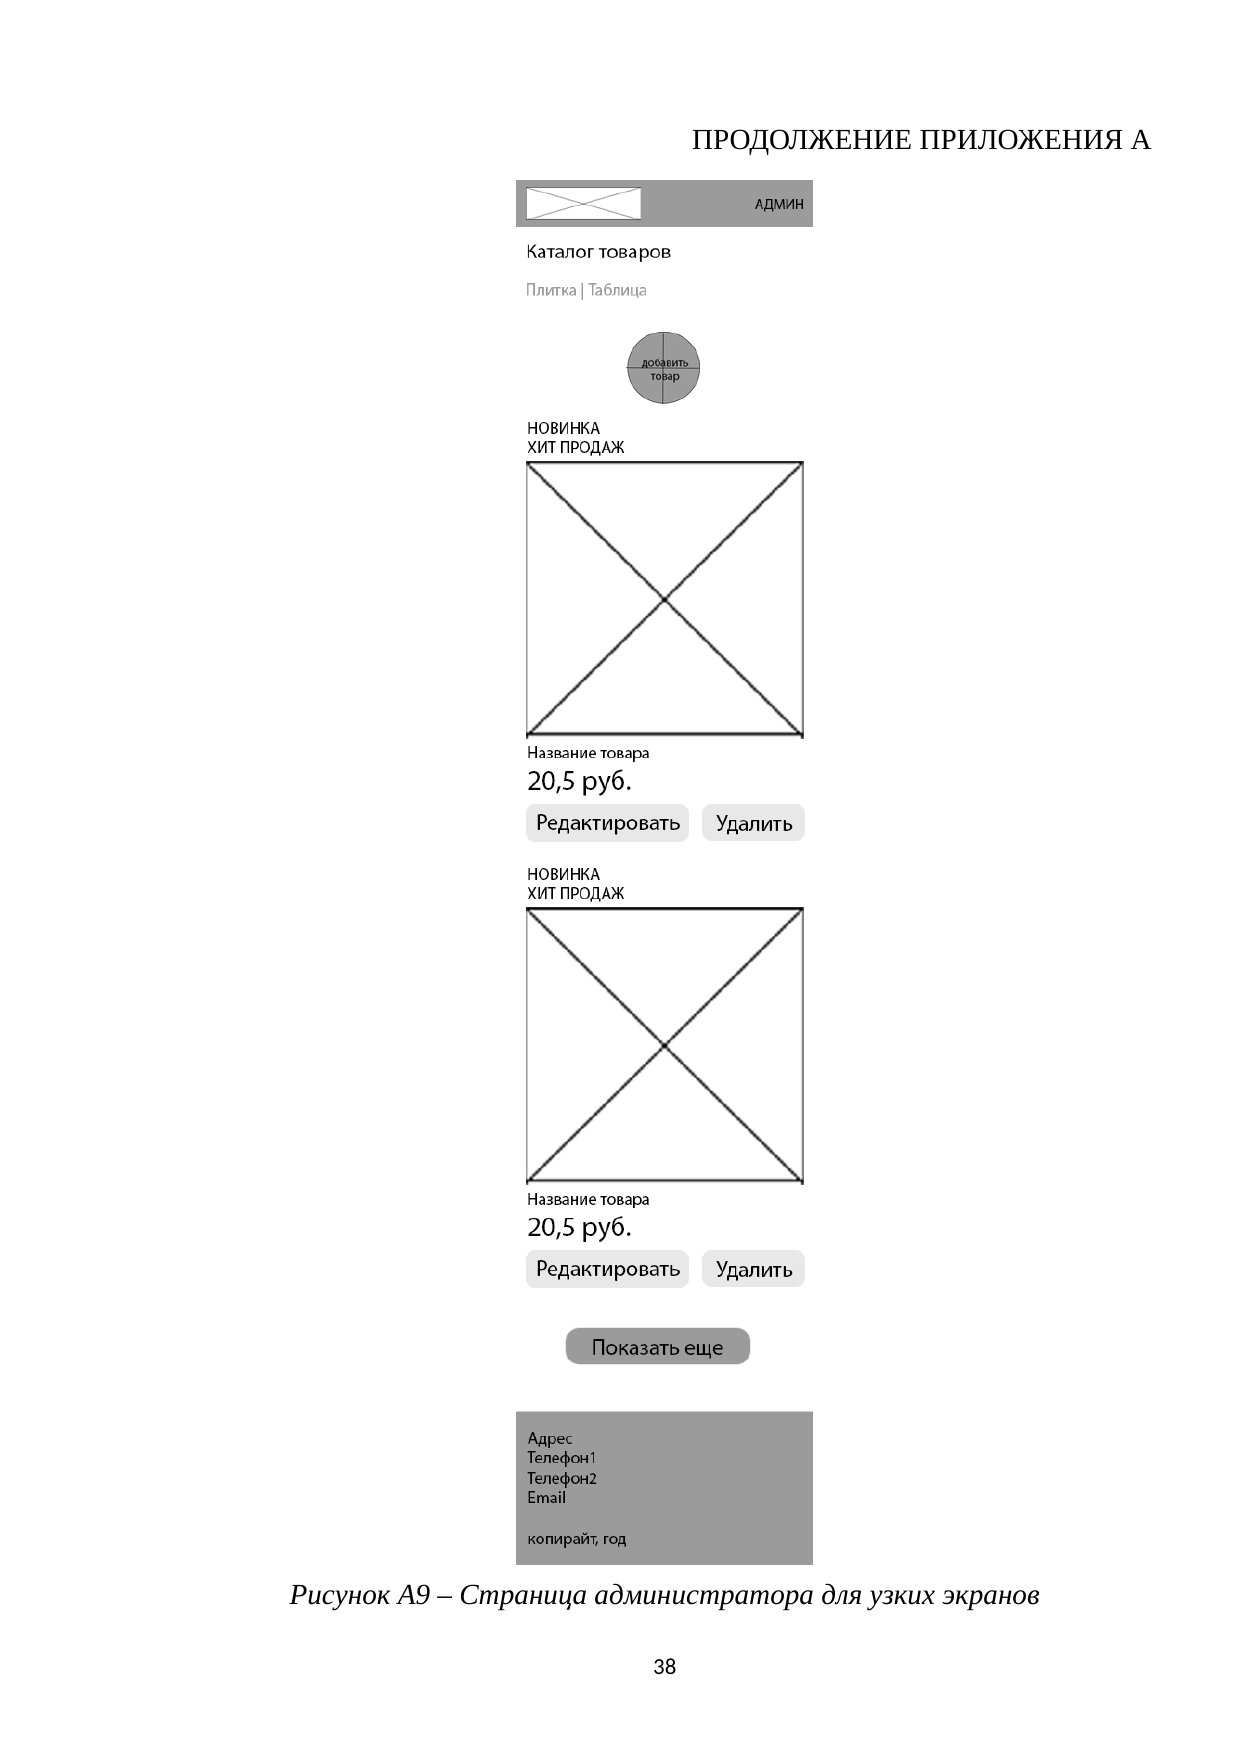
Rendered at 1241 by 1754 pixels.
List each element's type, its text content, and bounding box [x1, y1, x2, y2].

text Рисунок А9 – Страница администратора для узких экранов [177, 1577, 1152, 1610]
picture [516, 180, 813, 1565]
text ПРОДОЛЖЕНИЕ ПРИЛОЖЕНИЯ А [177, 118, 1152, 156]
